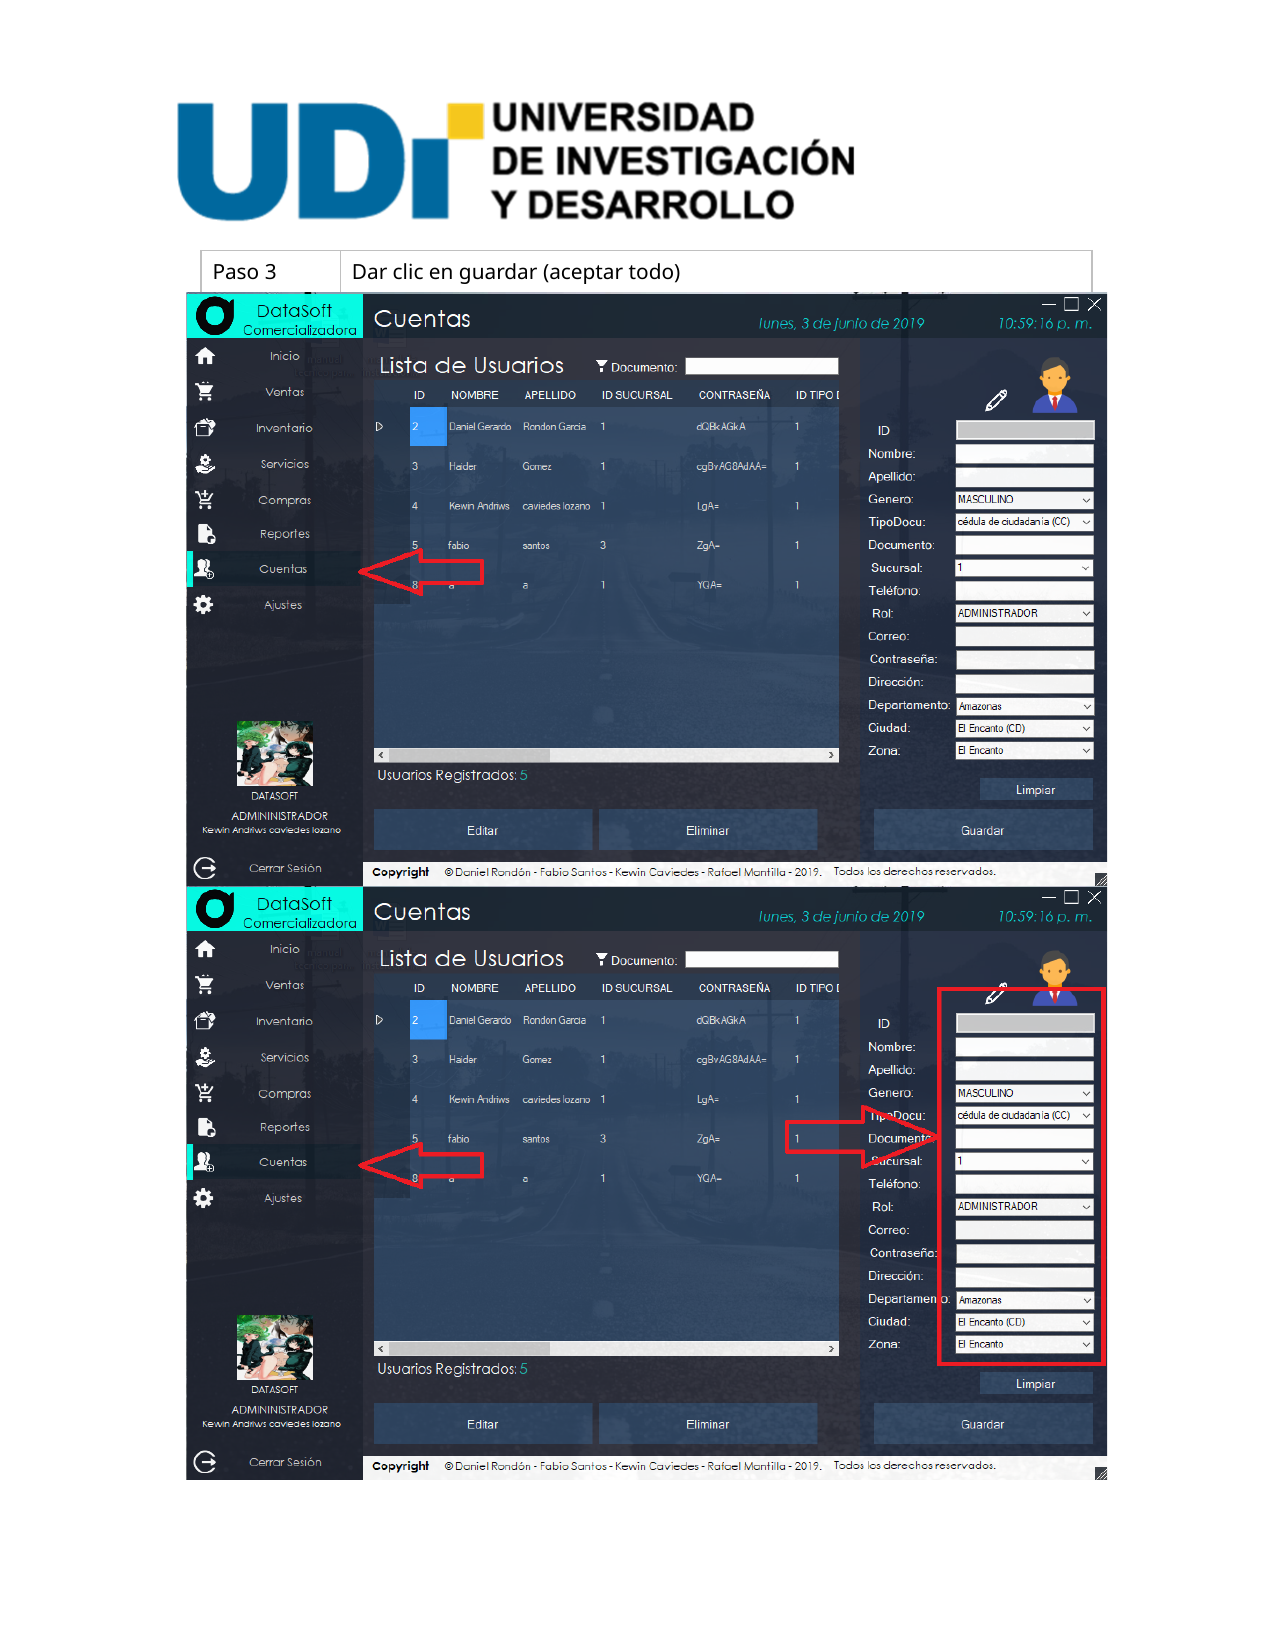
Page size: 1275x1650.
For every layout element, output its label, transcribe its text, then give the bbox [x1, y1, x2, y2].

table_cell Dar clic en guardar (aceptar todo) [341, 251, 1091, 292]
table_cell Paso 3 [202, 251, 340, 292]
picture [177, 73, 855, 250]
picture [186, 292, 1108, 1480]
